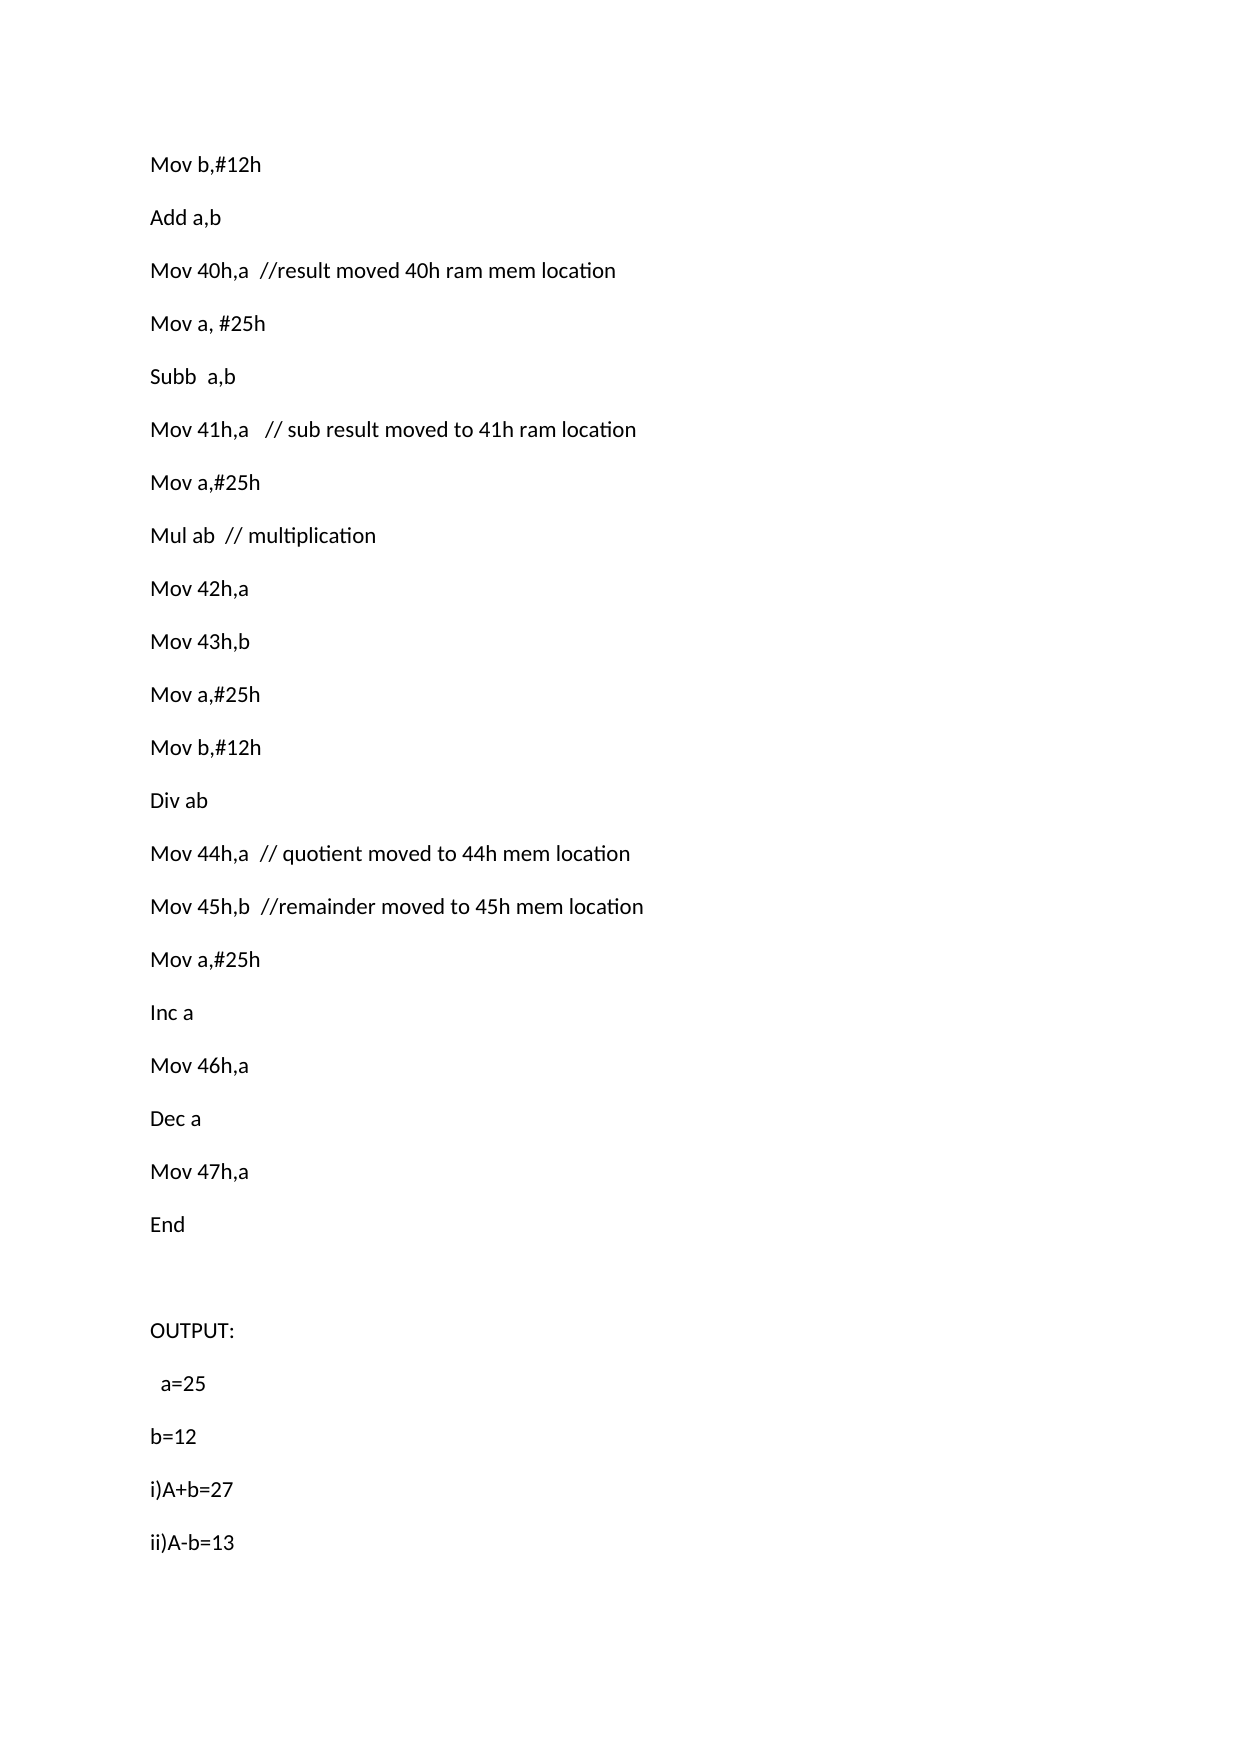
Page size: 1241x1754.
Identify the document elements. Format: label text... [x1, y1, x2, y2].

text Mov 47h,a [150, 1157, 1090, 1185]
text Inc a [150, 998, 1090, 1026]
text Mov 45h,b //remainder moved to 45h mem location [150, 892, 1090, 920]
text Mov a,#25h [150, 468, 1090, 496]
text Mov 41h,a // sub result moved to 41h ram location [150, 415, 1090, 443]
text Dec a [150, 1104, 1090, 1132]
text Subb a,b [150, 362, 1090, 390]
text Mov 40h,a //result moved 40h ram mem location [150, 256, 1090, 284]
text OUTPUT: [150, 1316, 1090, 1344]
text Mov a,#25h [150, 945, 1090, 973]
text End [150, 1210, 1090, 1238]
text Mov 42h,a [150, 574, 1090, 602]
text Mov a, #25h [150, 309, 1090, 337]
text Mov b,#12h [150, 733, 1090, 761]
text Mov 46h,a [150, 1051, 1090, 1079]
text a=25 [150, 1369, 1090, 1397]
text i)A+b=27 [150, 1476, 1090, 1503]
text Mov a,#25h [150, 680, 1090, 708]
text Mov 44h,a // quotient moved to 44h mem location [150, 839, 1090, 867]
text Mul ab // multiplication [150, 521, 1090, 549]
text Div ab [150, 786, 1090, 814]
text b=12 [150, 1422, 1090, 1451]
text Mov 43h,b [150, 627, 1090, 655]
text Mov b,#12h [150, 150, 1090, 178]
text ii)A-b=13 [150, 1528, 1090, 1557]
text Add a,b [150, 203, 1090, 231]
